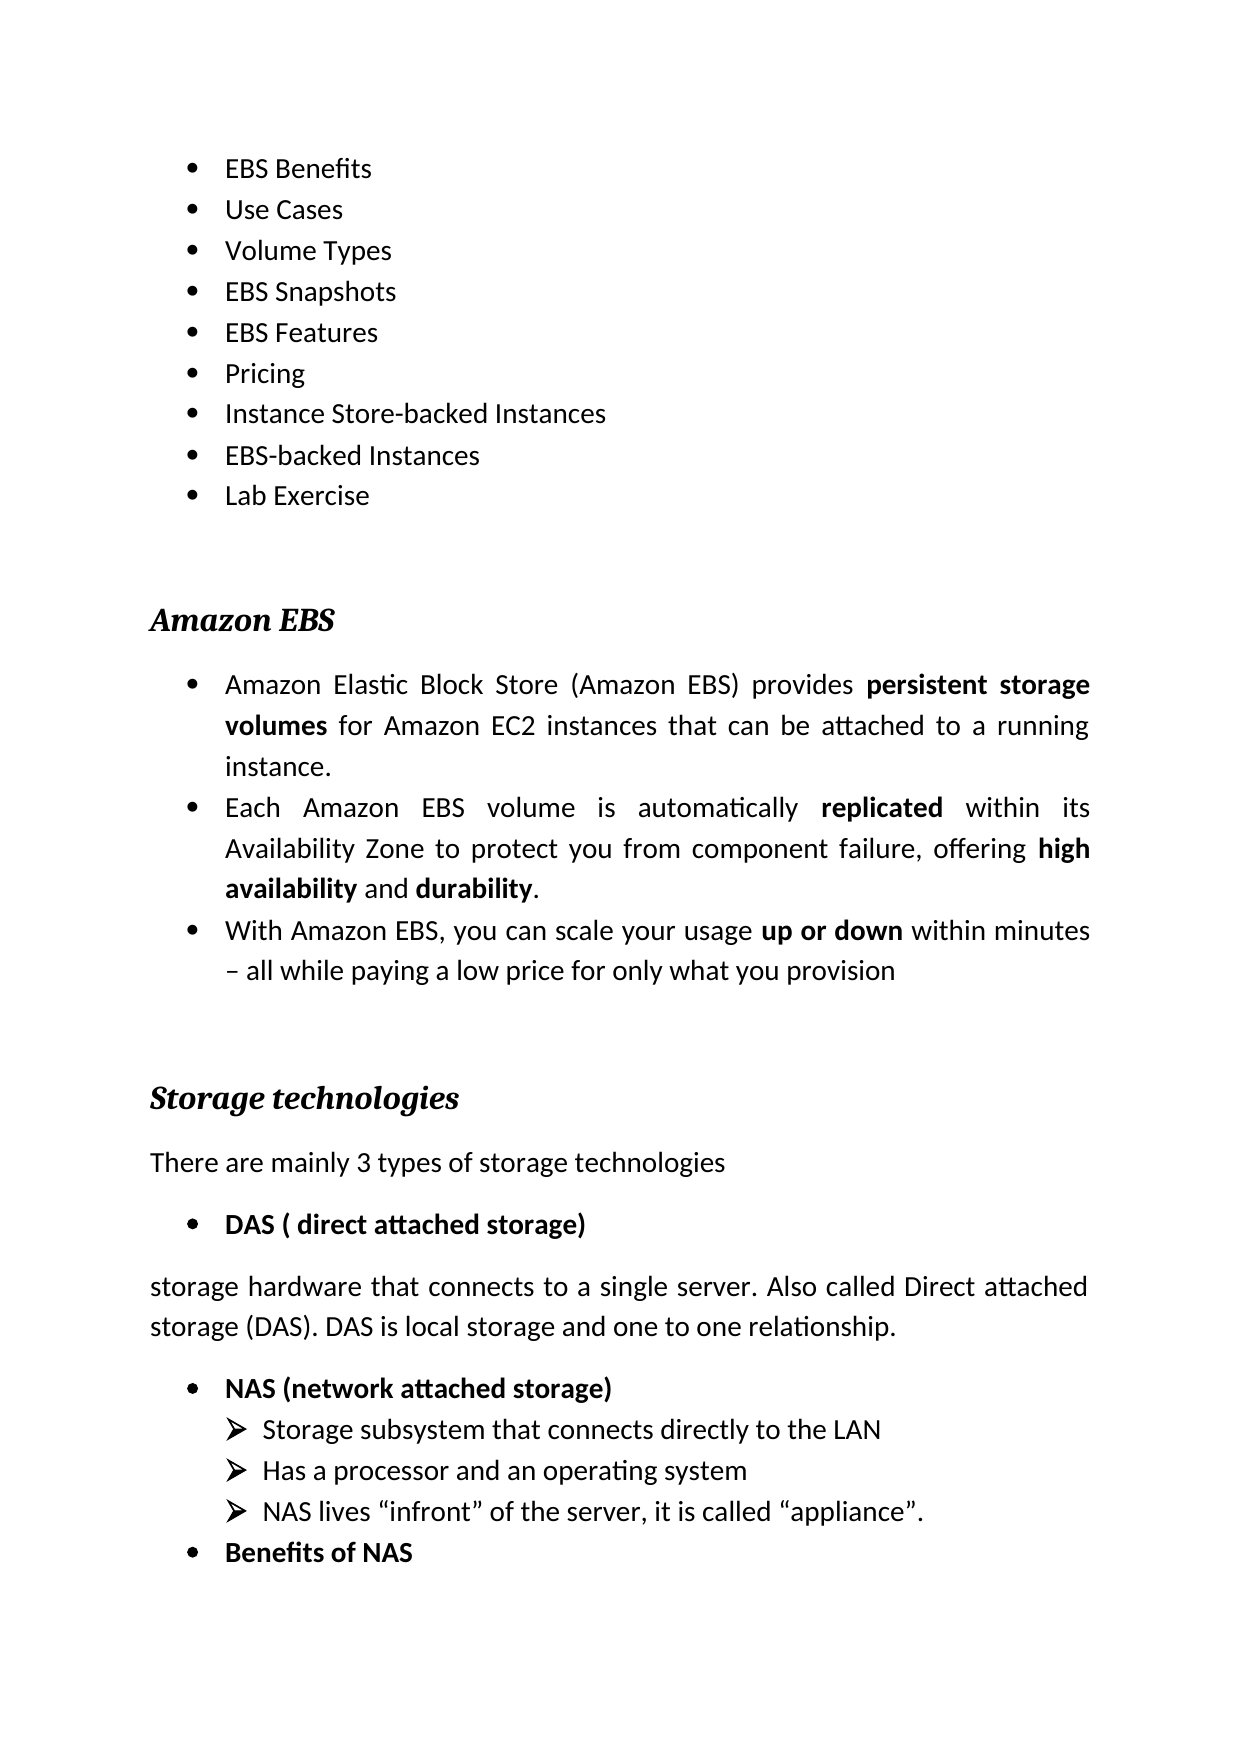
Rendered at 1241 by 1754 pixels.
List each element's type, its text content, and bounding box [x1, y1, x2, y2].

list DAS ( direct attached storage) [187, 1206, 1090, 1241]
text There are mainly 3 types of storage technologies [150, 1144, 1090, 1180]
list Lab Exercise [187, 477, 1090, 513]
text Storage technologies [150, 1079, 1090, 1117]
list Storage subsystem that connects directly to the LAN [225, 1411, 1090, 1447]
list EBS-backed Instances [187, 437, 1090, 472]
list Has a processor and an operating system [225, 1452, 1090, 1488]
list NAS (network attached storage) [187, 1370, 1090, 1406]
list Use Cases [187, 191, 1090, 227]
list NAS lives “infront” of the server, it is called “appliance”. [225, 1493, 1090, 1529]
list Benefits of NAS [187, 1534, 1090, 1570]
list Amazon Elastic Block Store (Amazon EBS) provides persistent storage volumes for Amazon EC2 instances that can be attached to a running instance. [187, 666, 1090, 783]
text storage hardware that connects to a single server. Also called Direct attached storage (DAS). DAS is local storage and one to one relationship. [150, 1268, 1090, 1344]
list EBS Snapshots [187, 273, 1090, 308]
list Each Amazon EBS volume is automatically replicated within its Availability Zone to protect you from component failure, offering high availability and durability. [187, 789, 1090, 906]
text Amazon EBS [150, 601, 1090, 639]
list EBS Benefits [187, 150, 1090, 186]
list EBS Features [187, 314, 1090, 349]
list Volume Types [187, 232, 1090, 267]
list Pricing [187, 355, 1090, 390]
list With Amazon EBS, you can scale your usage up or down within minutes – all while paying a low price for only what you provision [187, 912, 1090, 988]
list Instance Store-backed Instances [187, 396, 1090, 431]
